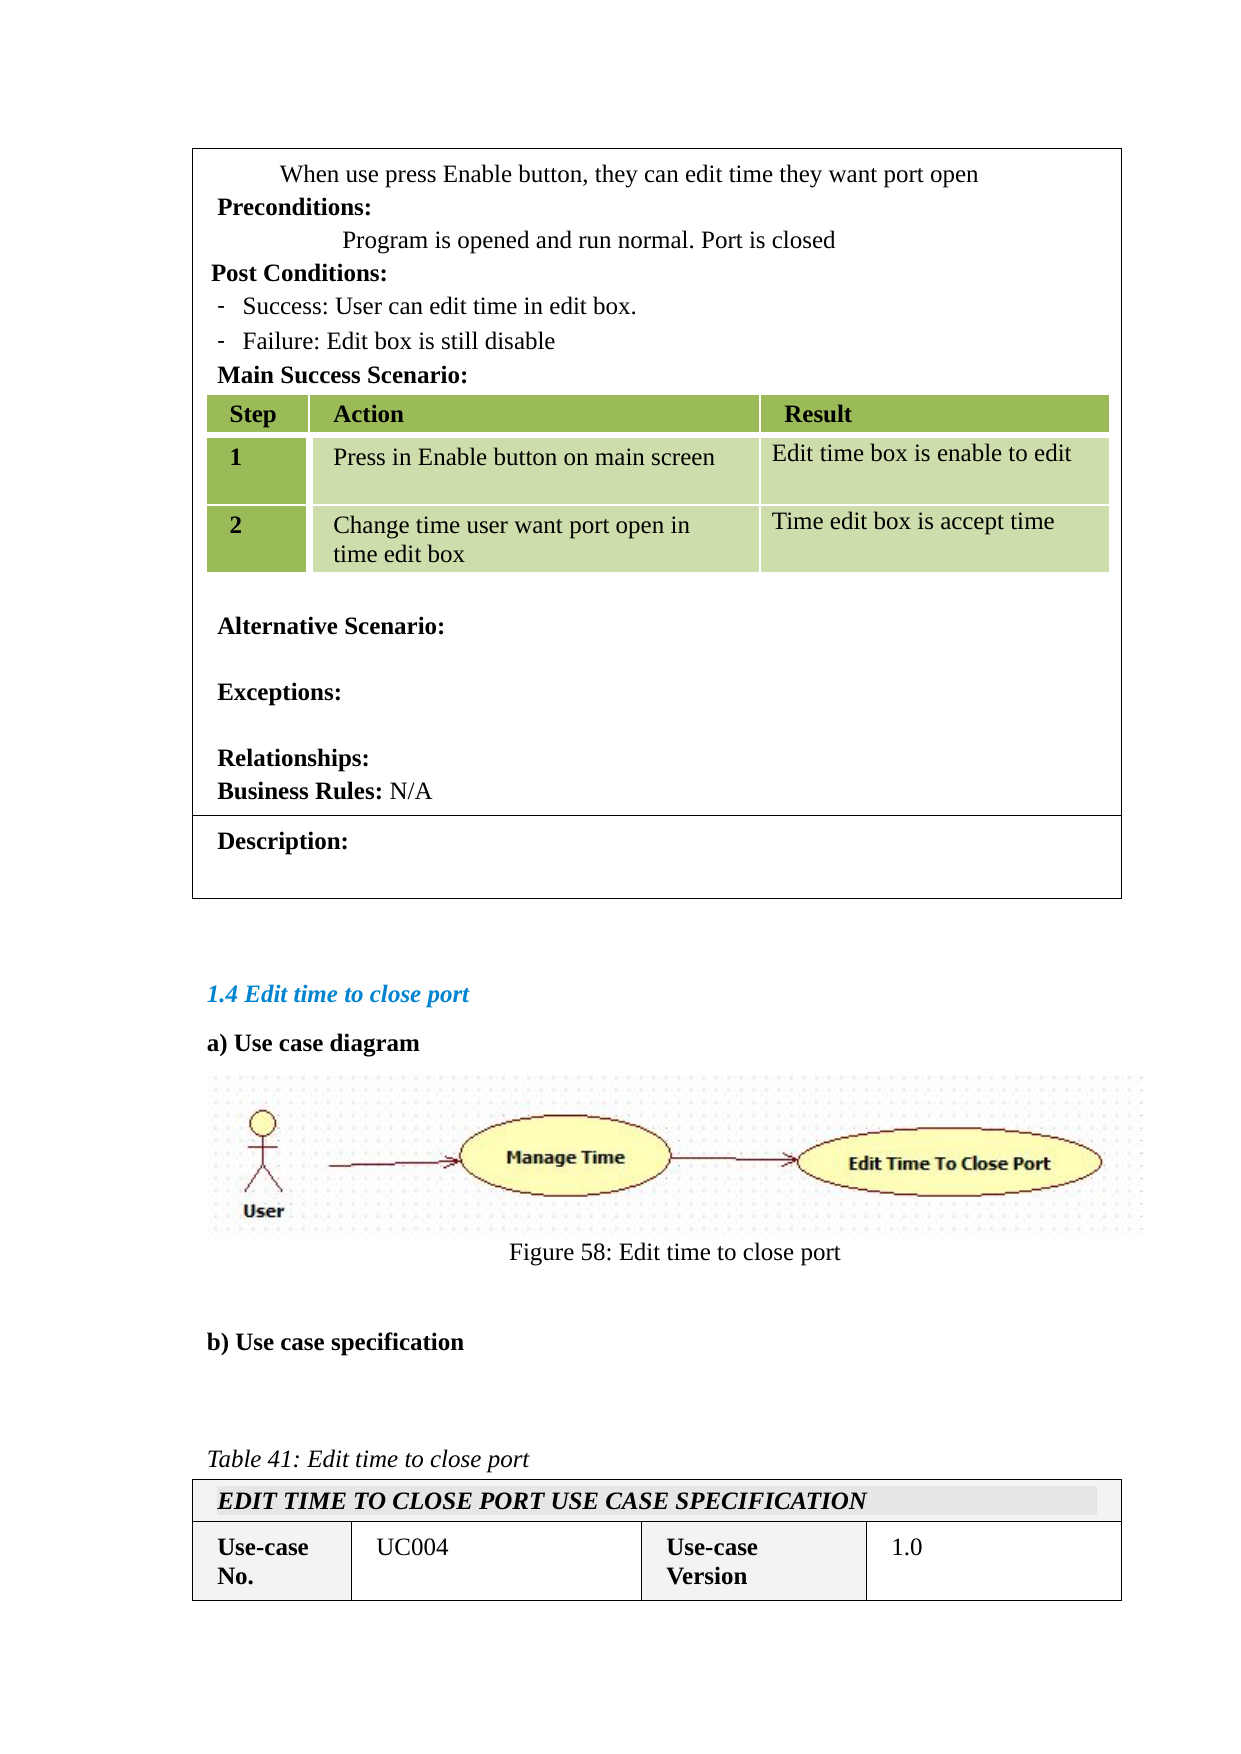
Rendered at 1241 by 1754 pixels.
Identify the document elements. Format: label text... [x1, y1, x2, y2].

subtitle b) Use case specification [207, 1327, 1122, 1356]
table_cell UC004 [352, 1522, 641, 1600]
subtitle 1.4 Edit time to close port [207, 979, 1122, 1008]
table_cell Use-case No. [193, 1522, 351, 1600]
text Table 41: Edit time to close port [207, 1444, 1122, 1473]
table_cell Description: [193, 816, 1121, 898]
subtitle a) Use case diagram [207, 1028, 1122, 1056]
table_cell 1.0 [867, 1522, 1121, 1600]
table_cell Use-case Version [642, 1522, 866, 1600]
picture [206, 1075, 1143, 1238]
table_header EDIT TIME TO CLOSE PORT USE CASE SPECIFICATION [193, 1480, 1121, 1521]
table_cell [193, 149, 1121, 815]
